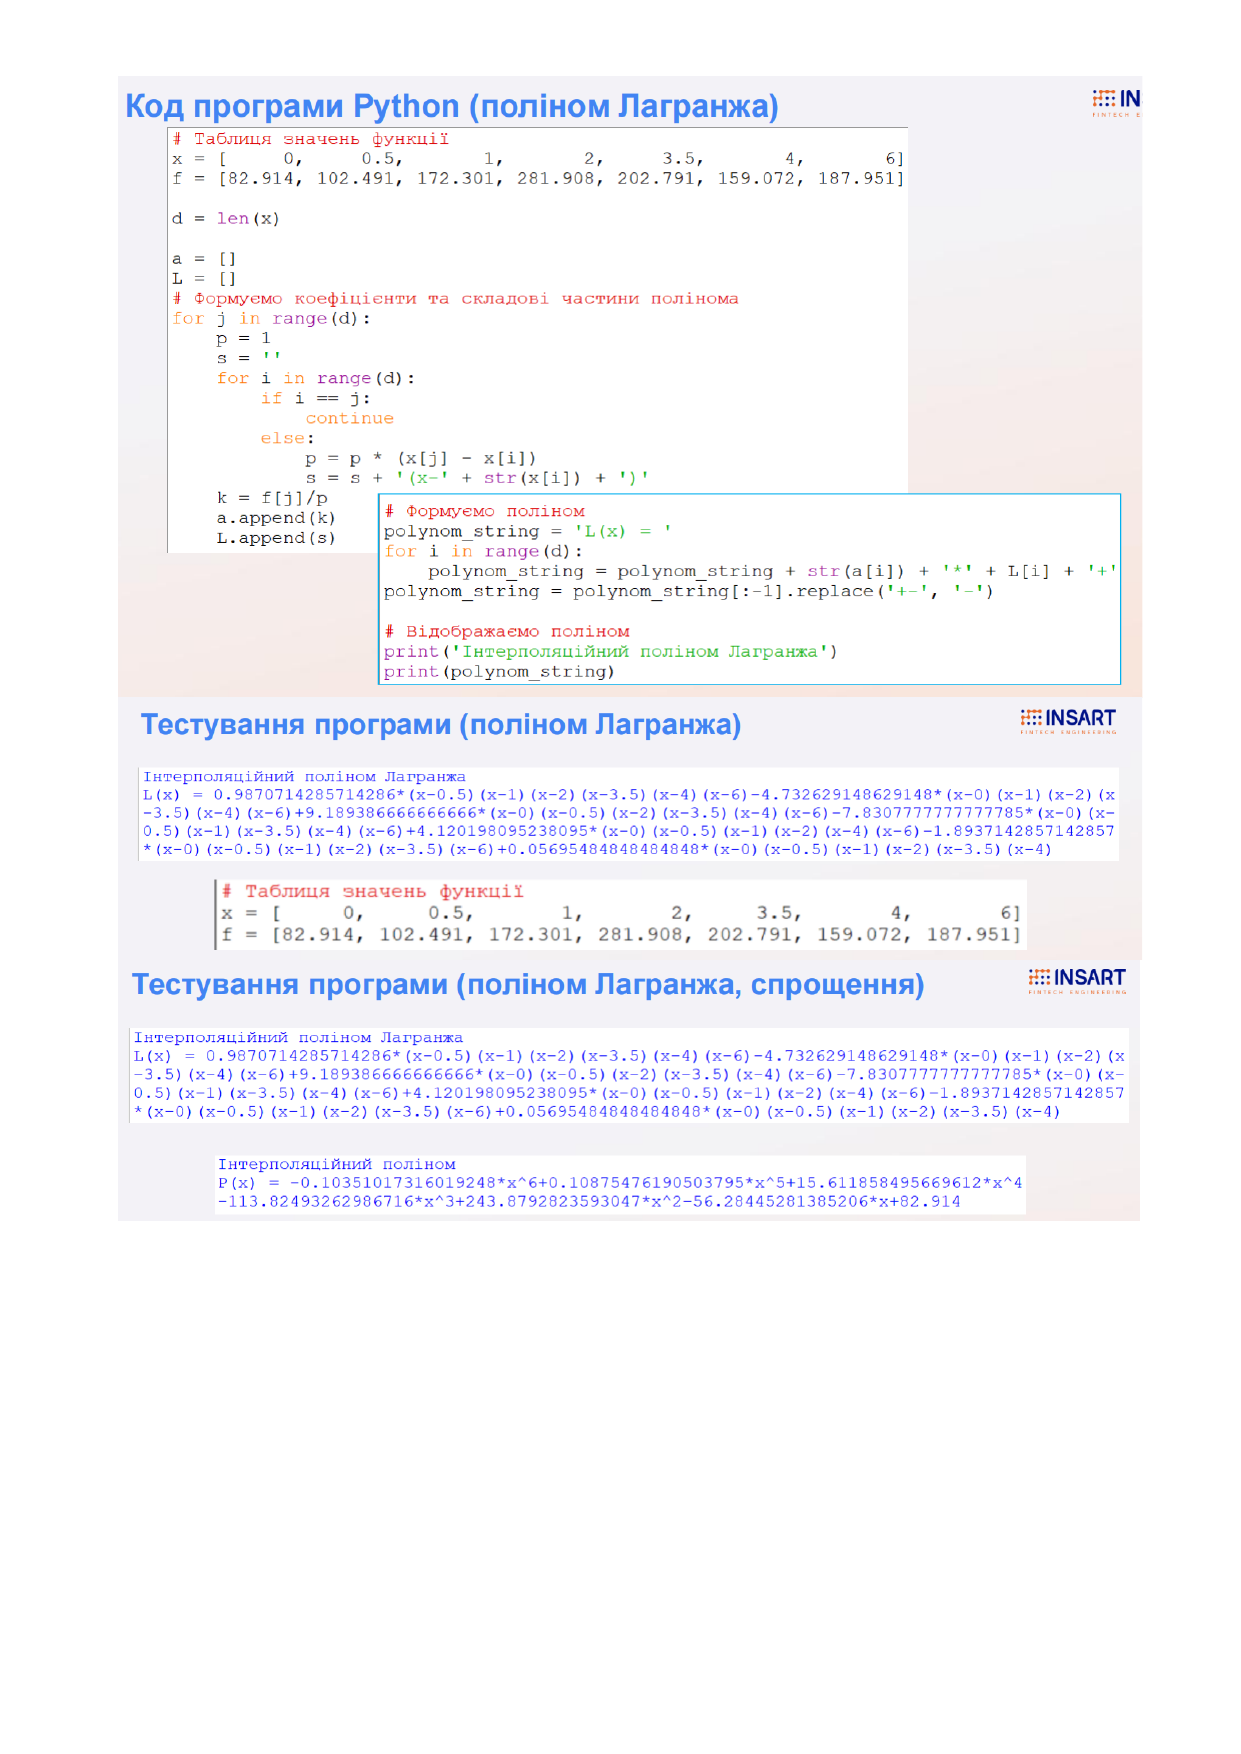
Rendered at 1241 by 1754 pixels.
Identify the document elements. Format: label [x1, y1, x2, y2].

picture [118, 76, 1143, 1221]
